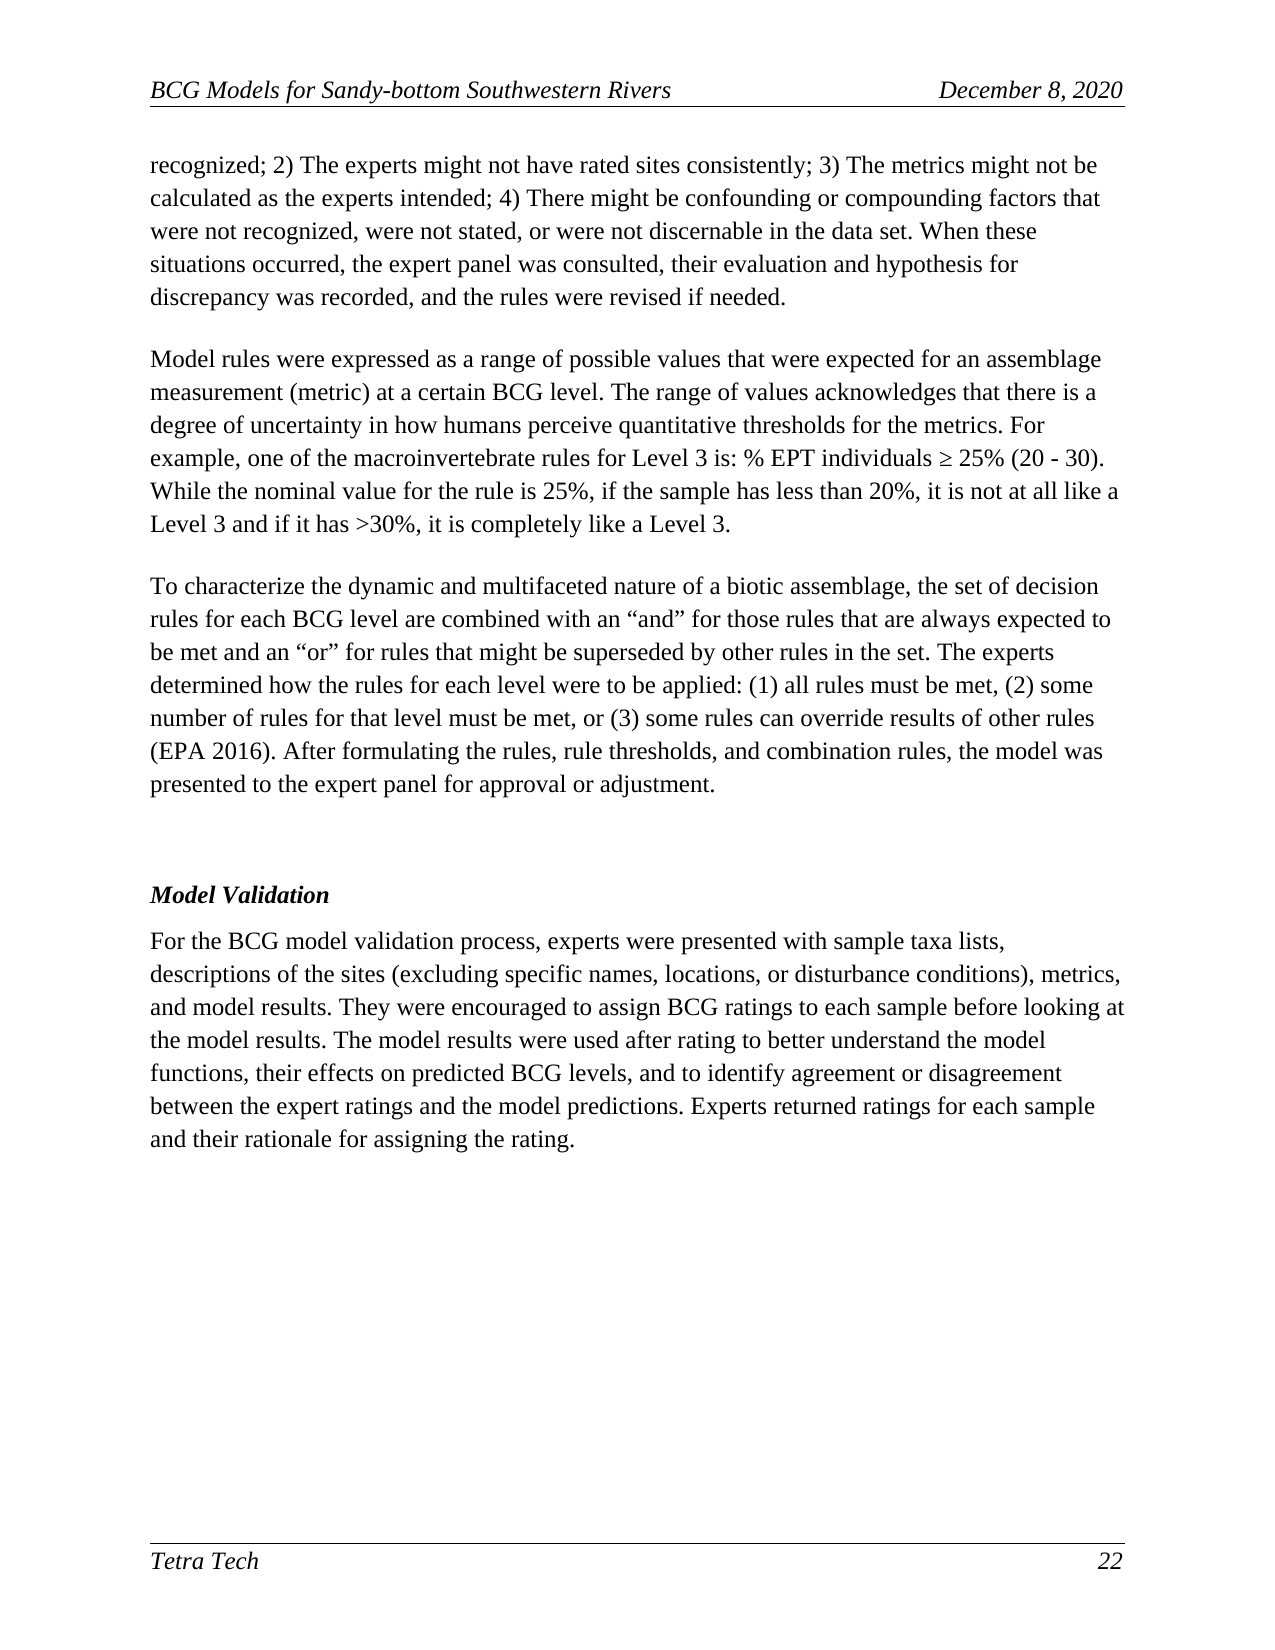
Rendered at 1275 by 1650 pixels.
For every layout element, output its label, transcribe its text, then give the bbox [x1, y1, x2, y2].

text Model Validation [150, 880, 1125, 909]
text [150, 150, 1125, 311]
text For the BCG model validation process, experts were presented with sample taxa lists, descriptions of the sites (excluding specific names, locations, or disturbance conditions), metrics, and model results. They were encouraged to assign BCG ratings to each sample before looking at the model results. The model results were used after rating to better understand the model functions, their effects on predicted BCG levels, and to identify agreement or disagreement between the expert ratings and the model predictions. Experts returned ratings for each sample and their rationale for assigning the rating. [150, 926, 1125, 1153]
text To characterize the dynamic and multifaceted nature of a biotic assemblage, the set of decision rules for each BCG level are combined with an “and” for those rules that are always expected to be met and an “or” for rules that might be superseded by other rules in the set. The experts determined how the rules for each level were to be applied: (1) all rules must be met, (2) some number of rules for that level must be met, or (3) some rules can override results of other rules (EPA 2016). After formulating the rules, rule thresholds, and combination rules, the model was presented to the expert panel for approval or adjustment. [150, 571, 1125, 798]
text Model rules were expressed as a range of possible values that were expected for an assemblage measurement (metric) at a certain BCG level. The range of values acknowledges that there is a degree of uncertainty in how humans perceive quantitative thresholds for the metrics. For example, one of the macroinvertebrate rules for Level 3 is: % EPT individuals ≥ 25% (20 - 30). While the nominal value for the rule is 25%, if the sample has less than 20%, it is not at all like a Level 3 and if it has >30%, it is completely like a Level 3. [150, 344, 1125, 538]
